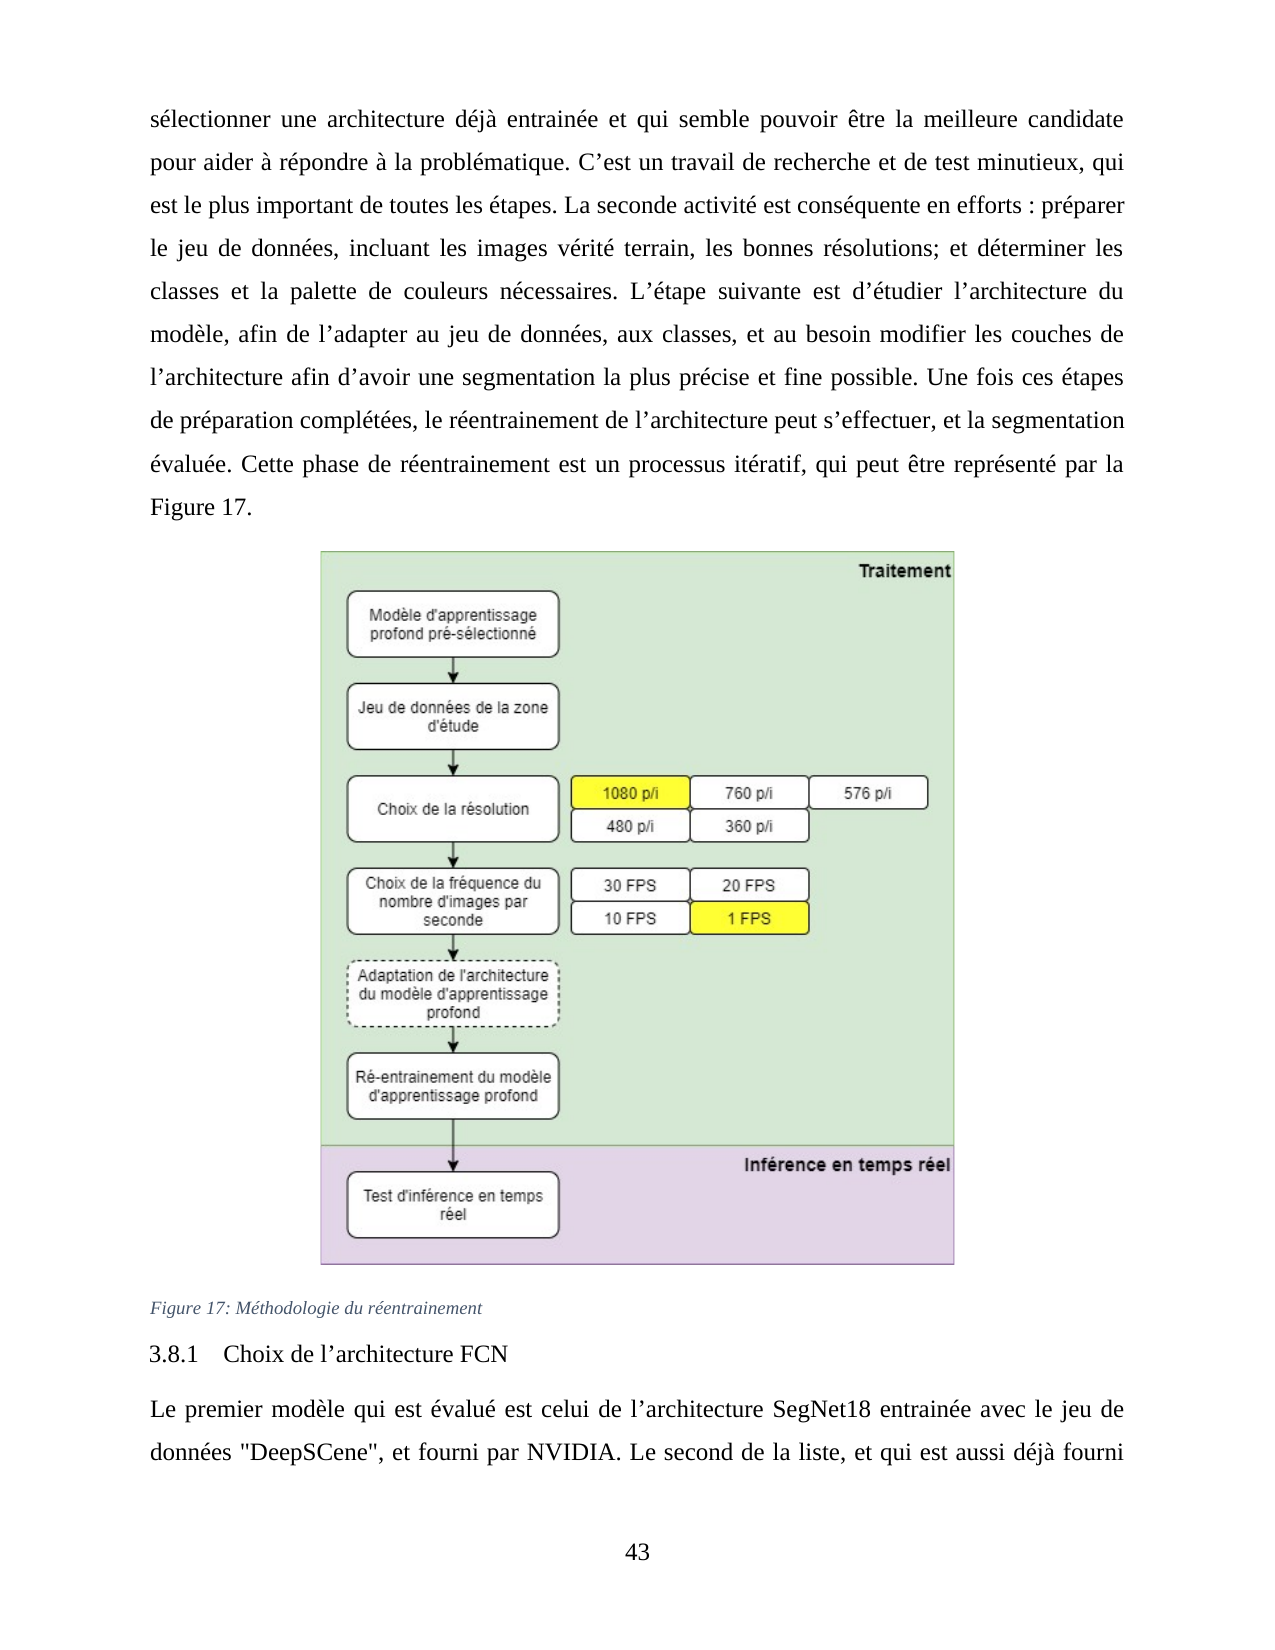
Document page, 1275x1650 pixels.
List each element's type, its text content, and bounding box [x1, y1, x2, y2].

subtitle Choix de l’architecture FCN [148, 1339, 1125, 1368]
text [150, 104, 1125, 521]
picture [320, 551, 955, 1265]
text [150, 1394, 1125, 1466]
